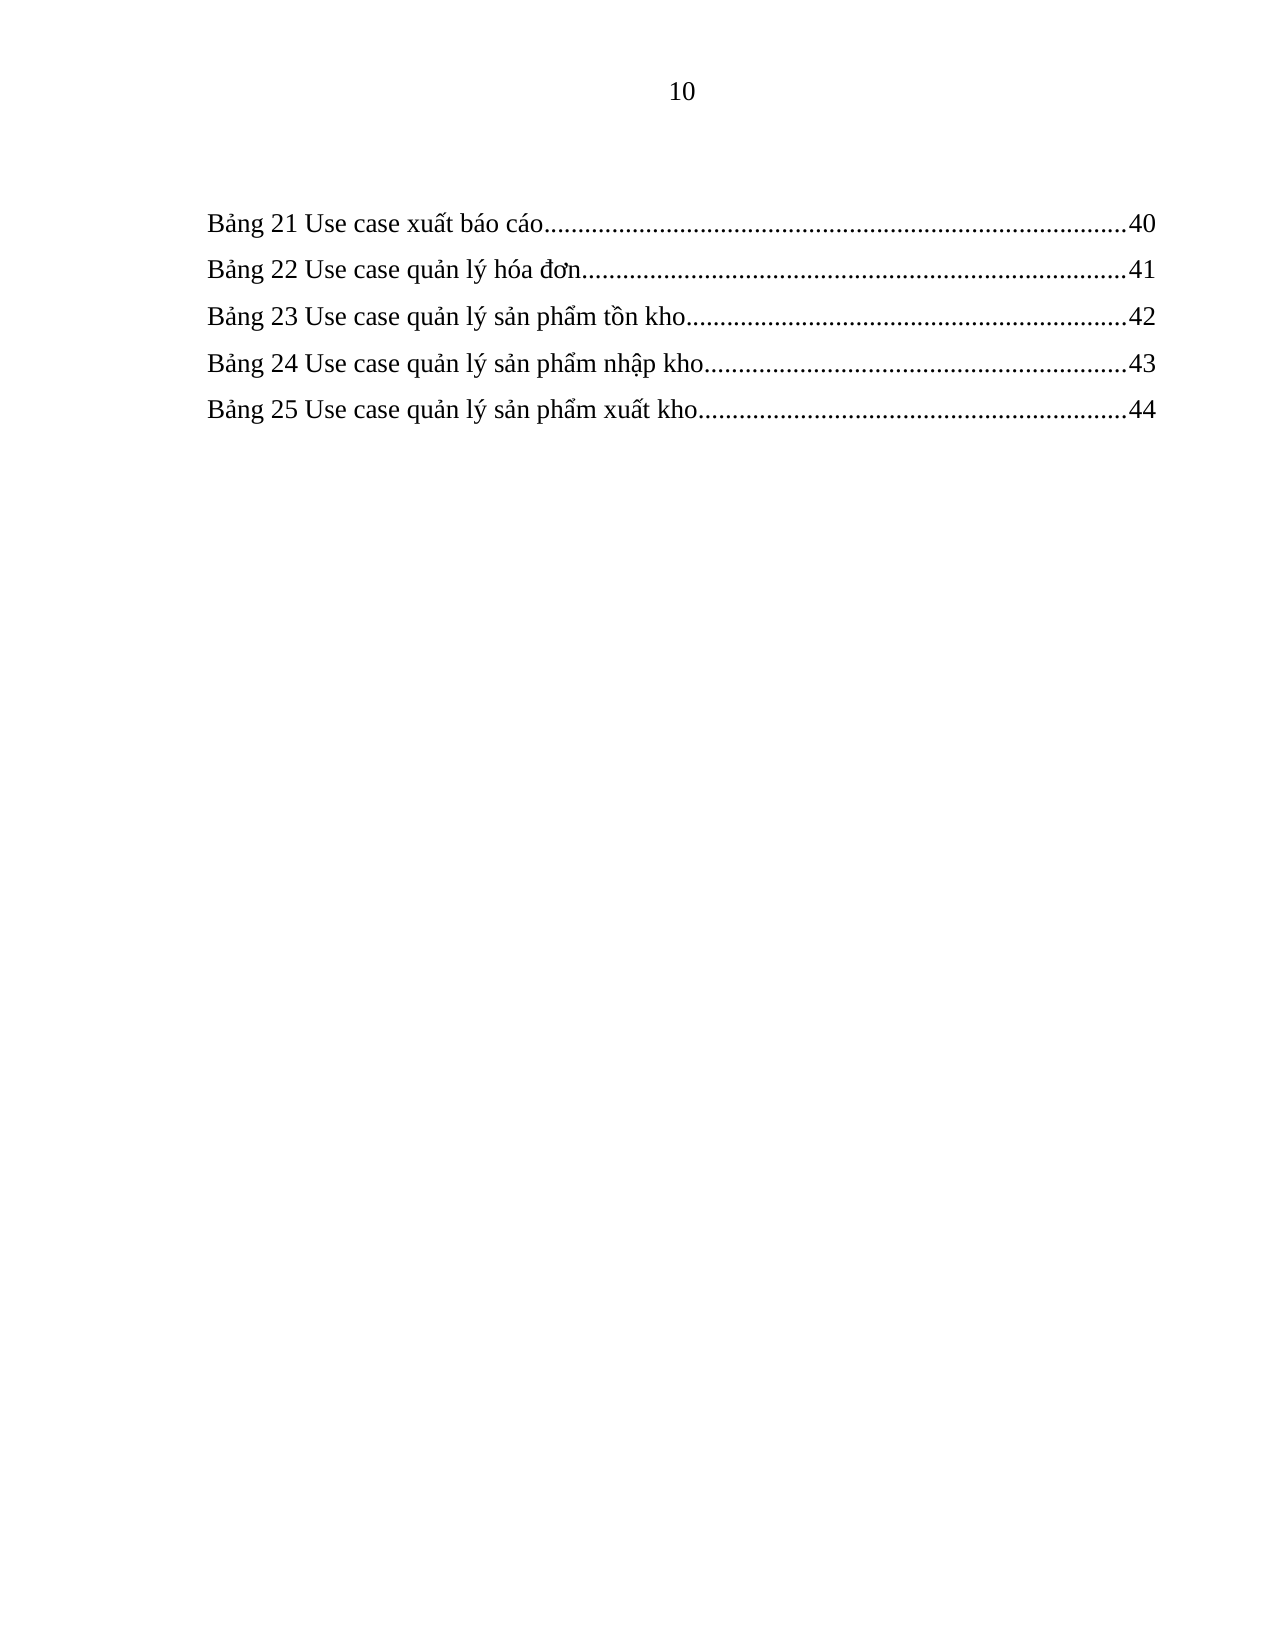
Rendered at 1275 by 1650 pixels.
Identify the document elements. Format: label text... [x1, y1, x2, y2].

text Bảng 24 Use case quản lý sản phẩm nhập kho 43 [207, 347, 1157, 378]
text Bảng 25 Use case quản lý sản phẩm xuất kho 44 [207, 393, 1157, 424]
text Bảng 21 Use case xuất báo cáo 40 [207, 207, 1157, 238]
text Bảng 23 Use case quản lý sản phẩm tồn kho 42 [207, 300, 1157, 331]
text Bảng 22 Use case quản lý hóa đơn 41 [207, 253, 1157, 284]
